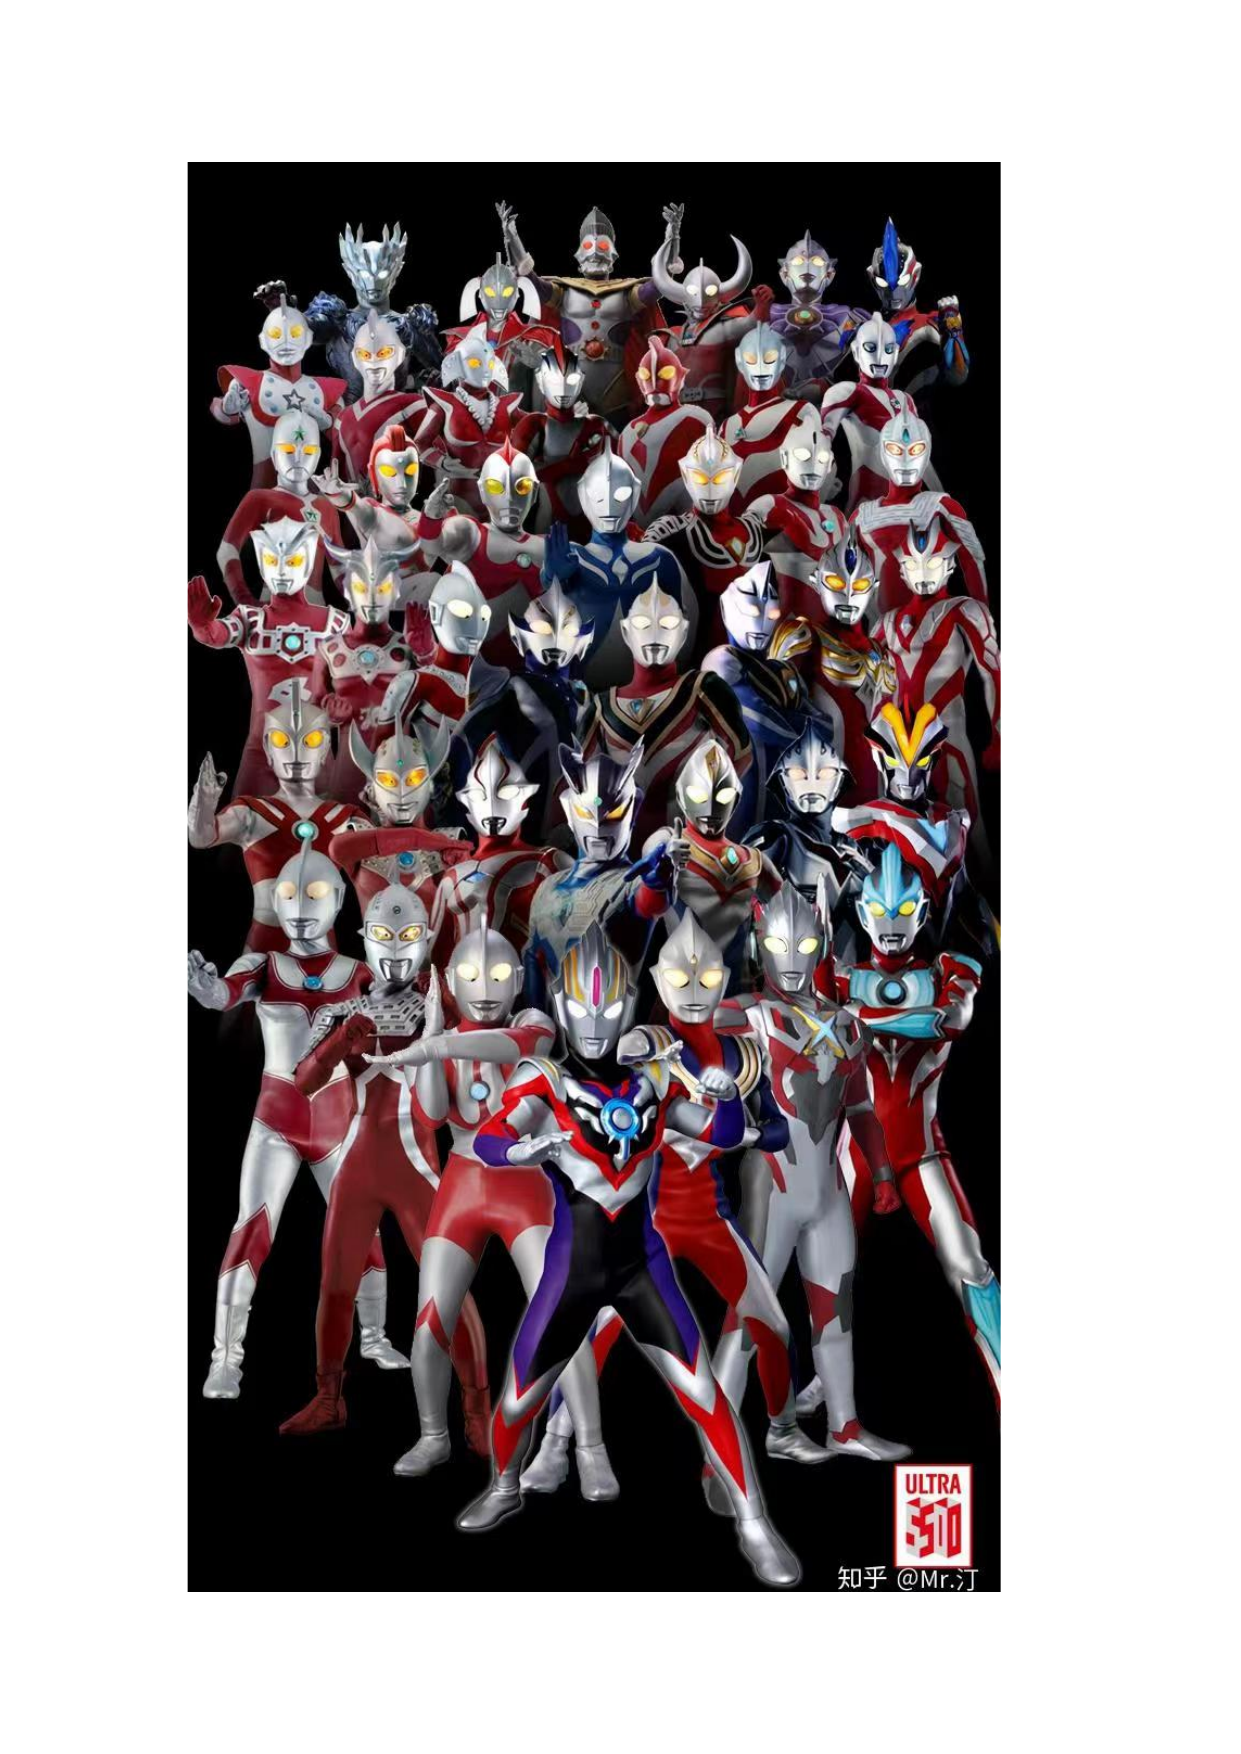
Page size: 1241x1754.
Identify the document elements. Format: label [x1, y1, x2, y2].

picture [187, 162, 1001, 1592]
